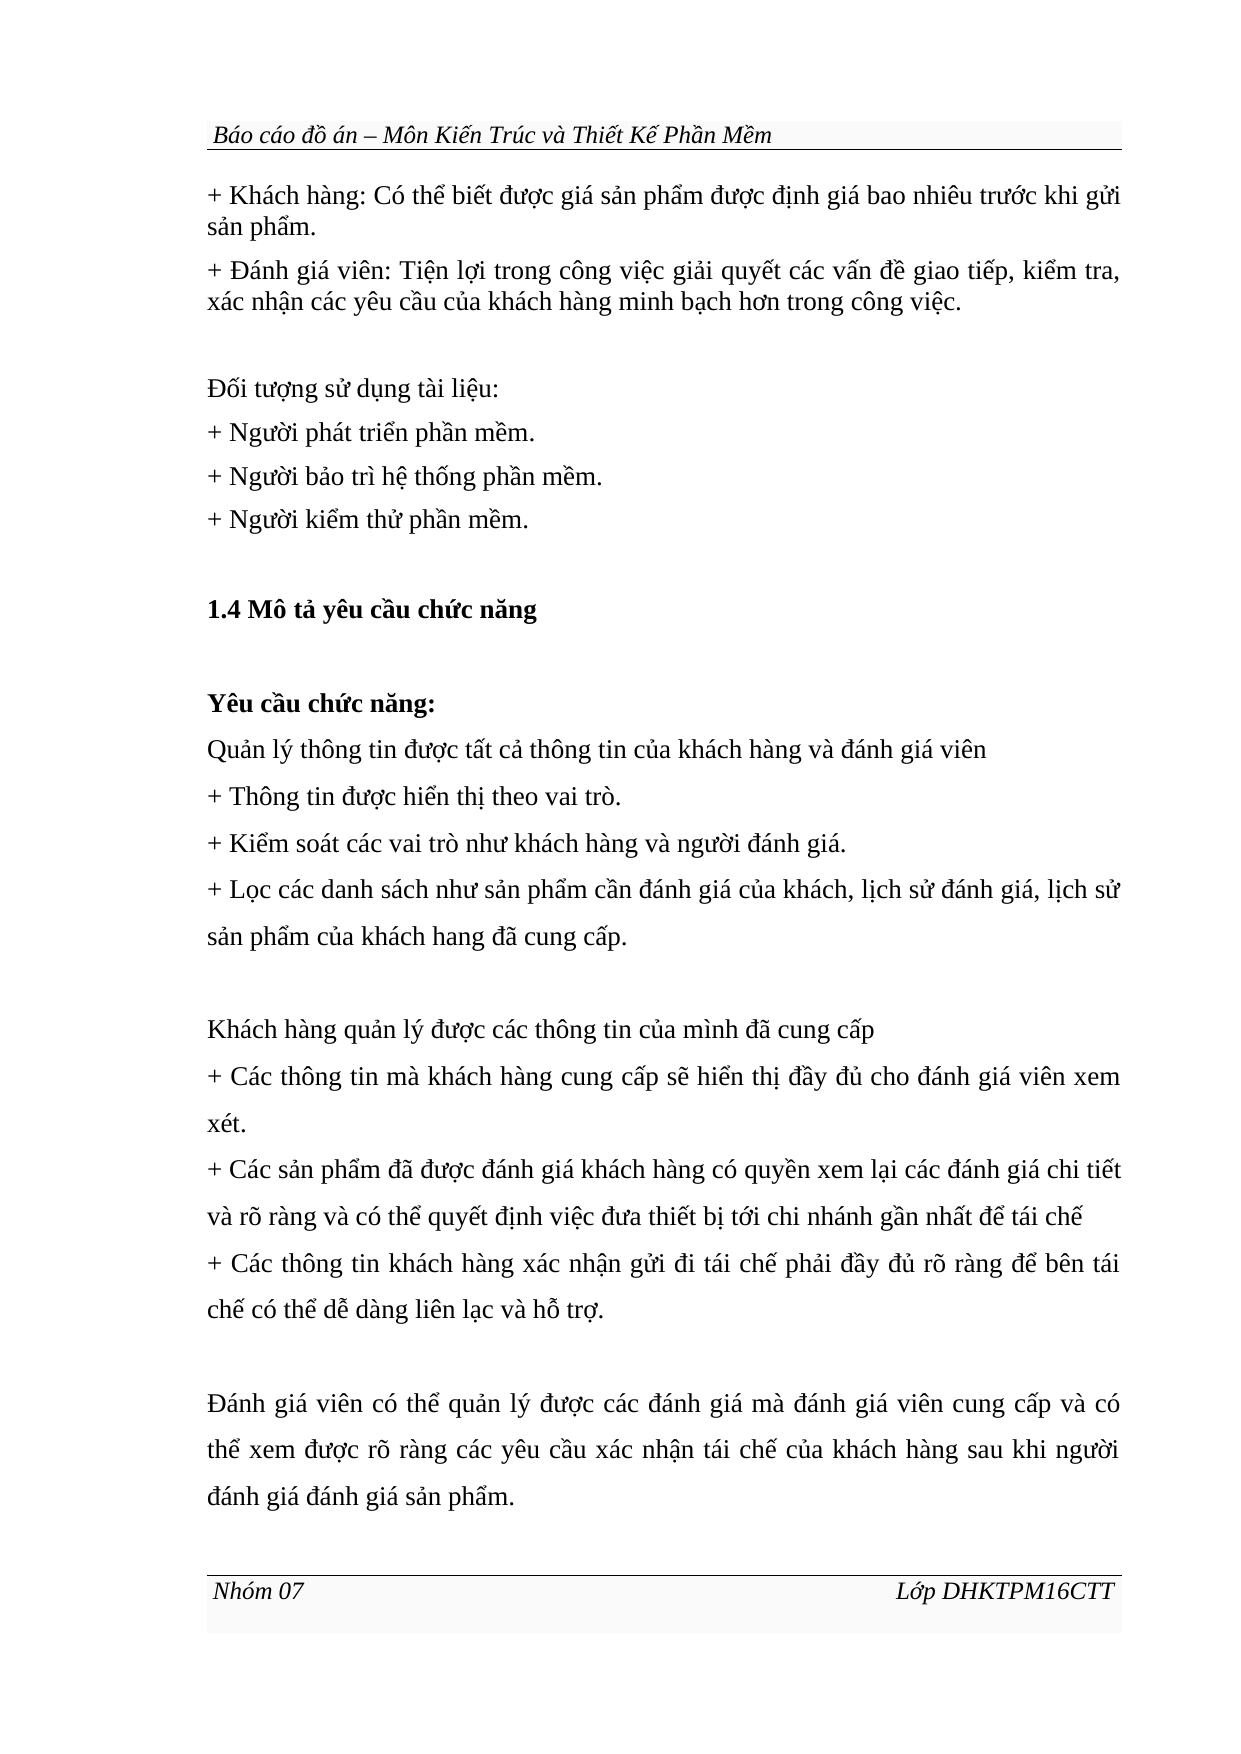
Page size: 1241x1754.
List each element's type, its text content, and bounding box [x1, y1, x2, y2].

text Đối tượng sử dụng tài liệu: [207, 372, 1122, 403]
text + Người phát triển phần mềm. [207, 416, 1122, 447]
text + Các thông tin mà khách hàng cung cấp sẽ hiển thị đầy đủ cho đánh giá viên xem xét. [207, 1060, 1122, 1138]
text + Các thông tin khách hàng xác nhận gửi đi tái chế phải đầy đủ rõ ràng để bên tái chế có thể dễ dàng liên lạc và hỗ trợ. [207, 1247, 1122, 1325]
text + Người kiểm thử phần mềm. [207, 503, 1122, 534]
text Đánh giá viên có thể quản lý được các đánh giá mà đánh giá viên cung cấp và có thể xem được rõ ràng các yêu cầu xác nhận tái chế của khách hàng sau khi người đánh giá đánh giá sản phẩm. [207, 1387, 1122, 1511]
text + Người bảo trì hệ thống phần mềm. [207, 459, 1122, 491]
text Quản lý thông tin được tất cả thông tin của khách hàng và đánh giá viên [207, 733, 1122, 765]
text + Các sản phẩm đã được đánh giá khách hàng có quyền xem lại các đánh giá chi tiết và rõ ràng và có thể quyết định việc đưa thiết bị tới chi nhánh gần nhất để tái chế [207, 1153, 1122, 1231]
text + Khách hàng: Có thể biết được giá sản phẩm được định giá bao nhiêu trước khi gửi sản phẩm. [207, 179, 1122, 241]
text Khách hàng quản lý được các thông tin của mình đã cung cấp [207, 1013, 1122, 1045]
text + Thông tin được hiển thị theo vai trò. [207, 780, 1122, 811]
text Yêu cầu chức năng: [207, 687, 1122, 718]
subtitle Mô tả yêu cầu chức năng [207, 593, 1122, 625]
text + Lọc các danh sách như sản phẩm cần đánh giá của khách, lịch sử đánh giá, lịch sử sản phẩm của khách hang đã cung cấp. [207, 873, 1122, 951]
text + Đánh giá viên: Tiện lợi trong công việc giải quyết các vấn đề giao tiếp, kiểm tra, xác nhận các yêu cầu của khách hàng minh bạch hơn trong công việc. [207, 254, 1122, 316]
text + Kiểm soát các vai trò như khách hàng và người đánh giá. [207, 827, 1122, 858]
